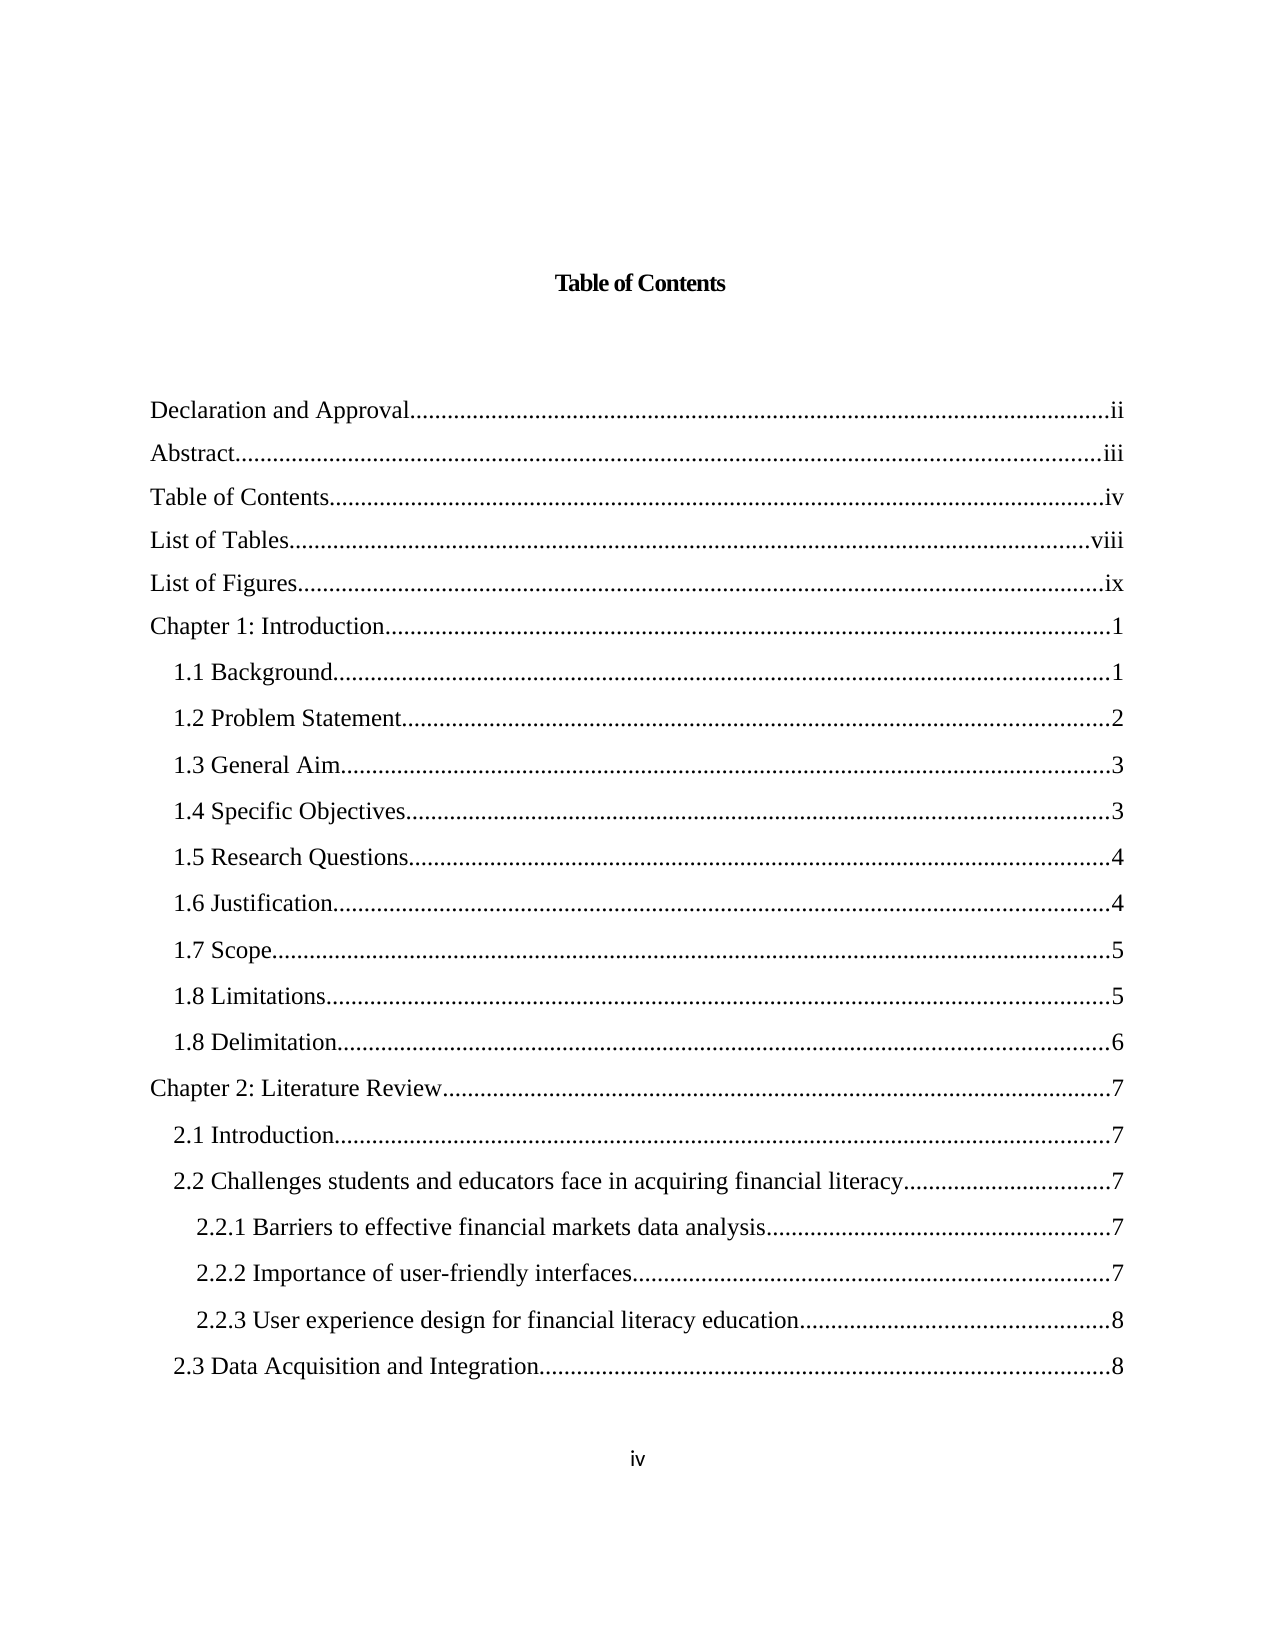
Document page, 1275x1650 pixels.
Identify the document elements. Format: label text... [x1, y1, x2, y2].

subtitle Table of Contents [150, 268, 1125, 297]
